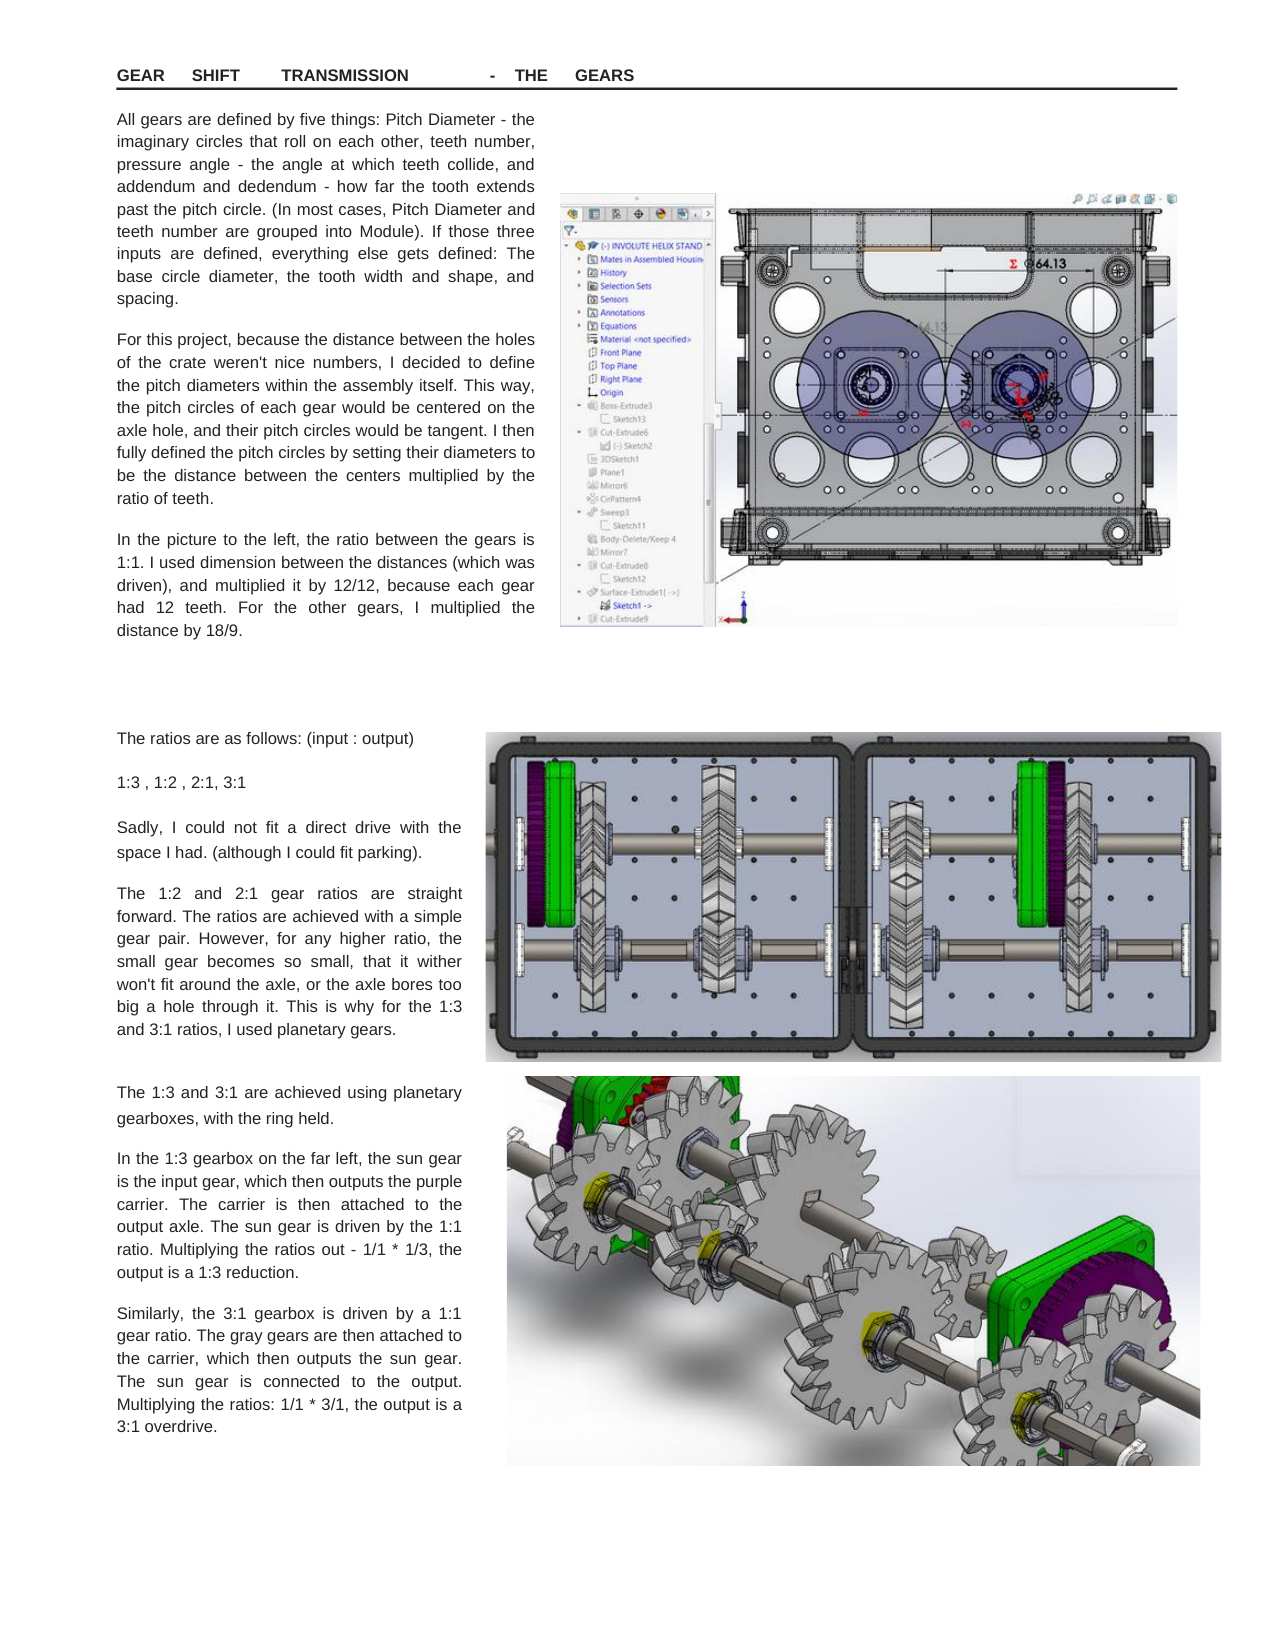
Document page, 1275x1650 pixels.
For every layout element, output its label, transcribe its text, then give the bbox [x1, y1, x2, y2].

picture [506, 1076, 1201, 1466]
text Sadly, I could not fit a direct drive with the space I had. (although I could fit parking). [117, 817, 462, 862]
text The ratios are as follows: (input : output) [117, 728, 1125, 748]
text In the 1:3 gearbox on the far left, the sun gear is the input gear, which then outputs the purple carrier. The carrier is then attached to the output axle. The sun gear is driven by the 1:1 ratio. Multiplying the ratios out - 1/1 * 1/3, the output is a 1:3 reduction. [117, 1149, 462, 1282]
text Similarly, the 3:1 gearbox is driven by a 1:1 gear ratio. The gray gears are then attached to the carrier, which then outputs the sun gear. The sun gear is connected to the output. Multiplying the ratios: 1/1 * 3/1, the output is a 3:1 overdrive. [117, 1303, 462, 1436]
text For this project, because the distance between the holes of the crate weren't nice numbers, I decided to define the pitch diameters within the assembly itself. This way, the pitch circles of each gear would be centered on the axle hole, and their pitch circles would be tangent. I then fully defined the pitch circles by setting their diameters to be the distance between the centers multiplied by the ratio of teeth. [117, 330, 535, 508]
text The 1:3 and 3:1 are achieved using planetary gearboxes, with the ring held. [117, 1083, 462, 1128]
text GEAR SHIFT TRANSMISSION - THE GEARS [117, 66, 1125, 85]
picture [485, 732, 1222, 1062]
picture [560, 193, 1178, 627]
text The 1:2 and 2:1 gear ratios are straight forward. The ratios are achieved with a simple gear pair. However, for any higher ratio, the small gear becomes so small, that it wither won't fit around the axle, or the axle bores too big a hole through it. This is why for the 1:3 and 3:1 ratios, I used planetary gears. [117, 884, 462, 1039]
text 1:3 , 1:2 , 2:1, 3:1 [117, 773, 1125, 792]
text In the picture to the left, the ratio between the gears is 1:1. I used dimension between the distances (which was driven), and multiplied it by 12/12, because each gear had 12 teeth. For the other gears, I multiplied the distance by 18/9. [117, 529, 535, 640]
text All gears are defined by five things: Pitch Diameter - the imaginary circles that roll on each other, teeth number, pressure angle - the angle at which teeth collide, and addendum and dedendum - how far the tooth extends past the pitch circle. (In most cases, Pitch Diameter and teeth number are grouped into Module). If those three inputs are defined, everything else gets defined: The base circle diameter, the tooth width and shape, and spacing. [117, 110, 535, 308]
